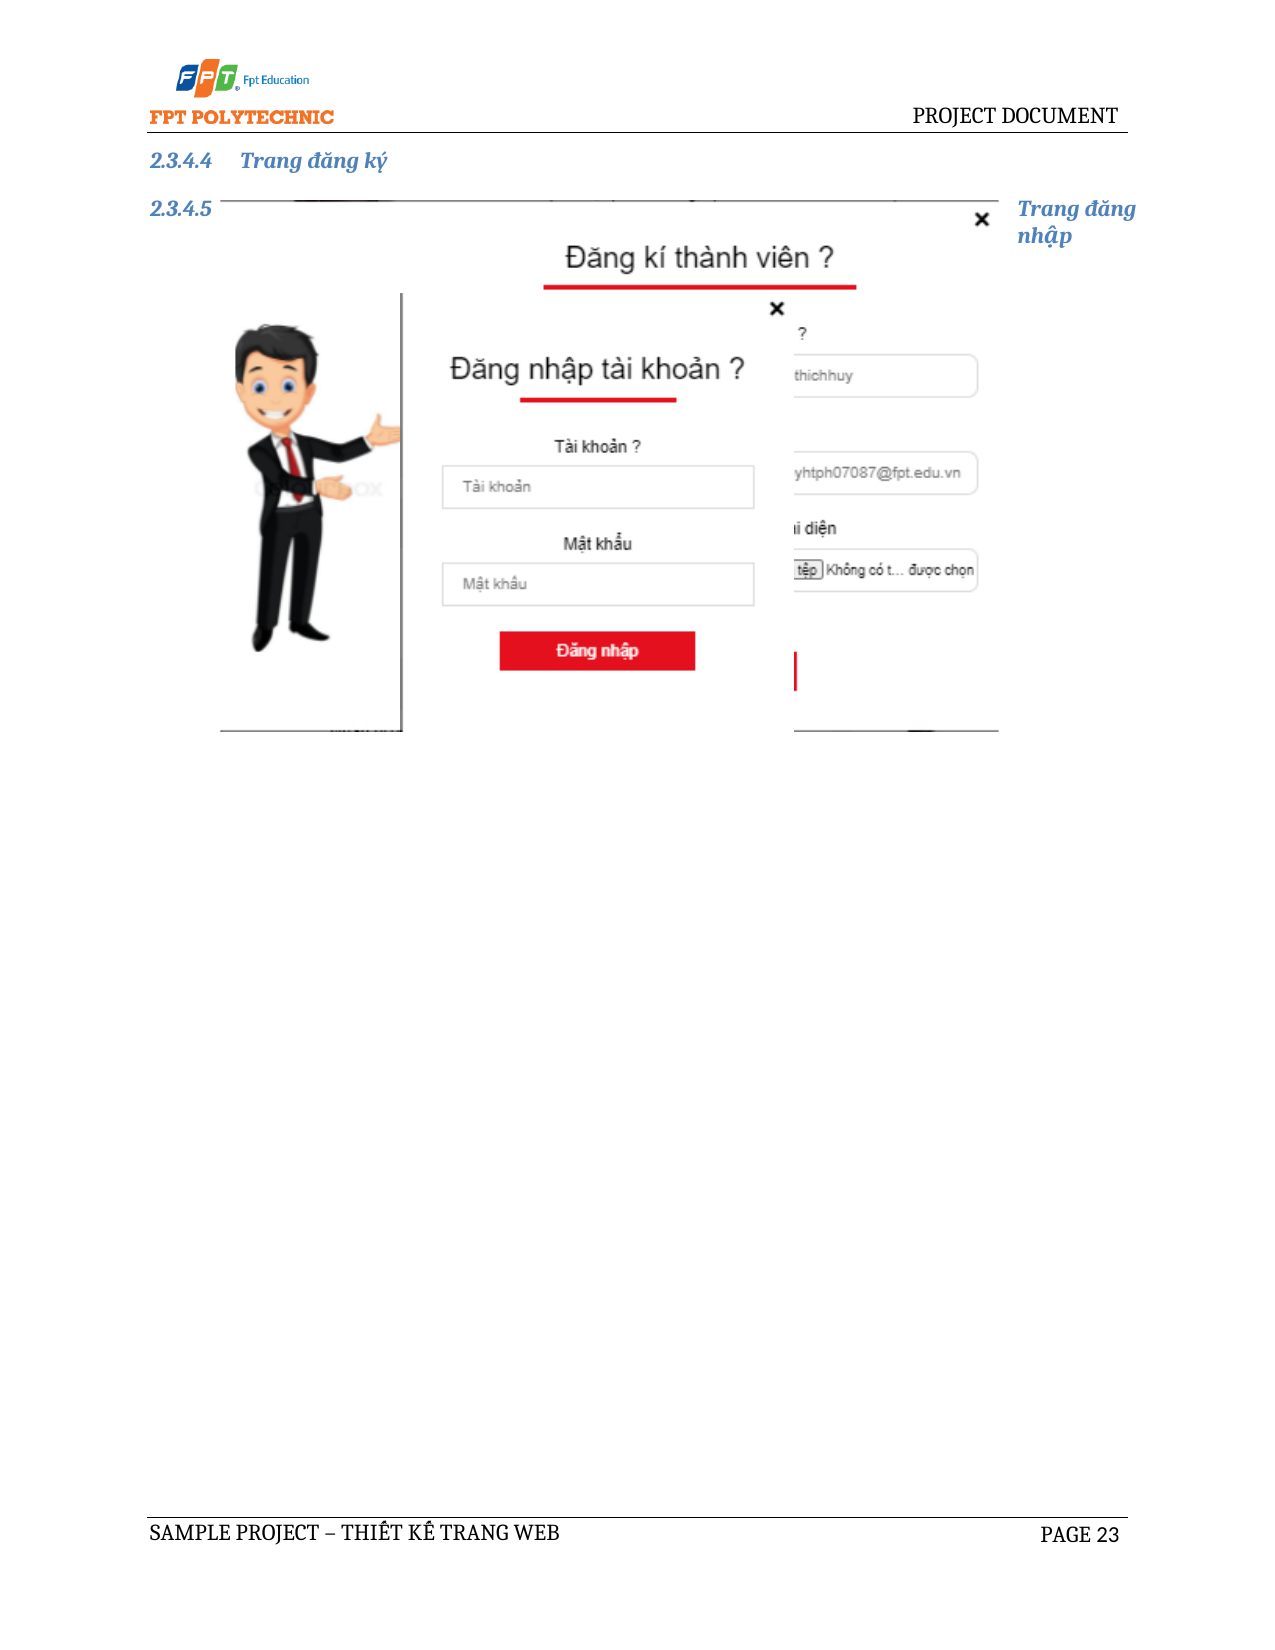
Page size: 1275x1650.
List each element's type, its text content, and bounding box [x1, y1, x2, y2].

picture [220, 200, 999, 732]
picture [150, 59, 334, 124]
list Trang đăng nhập [150, 196, 1148, 249]
list Trang đăng ký [150, 148, 1148, 174]
